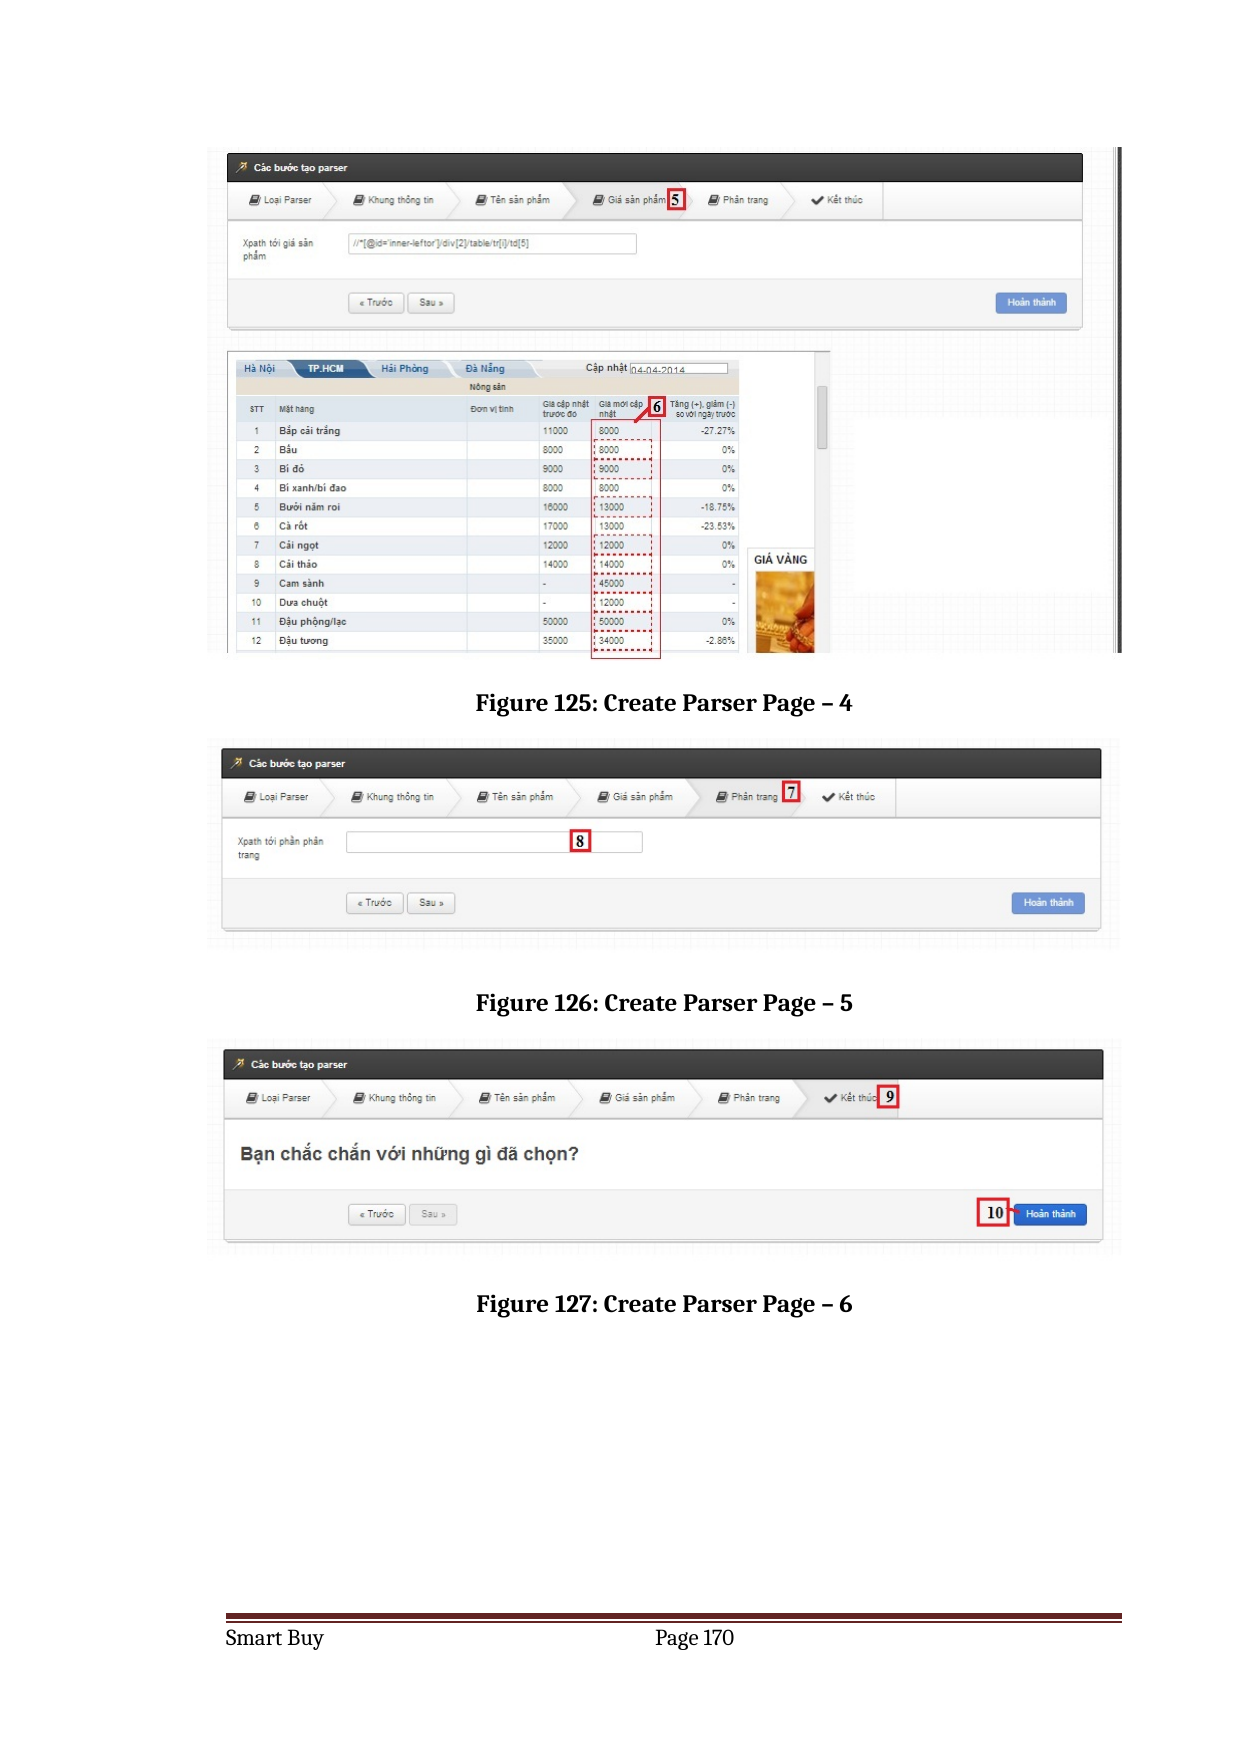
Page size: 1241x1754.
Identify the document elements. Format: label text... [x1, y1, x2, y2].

picture [207, 738, 1122, 965]
text Figure 127: Create Parser Page – 6 [207, 1290, 1122, 1319]
text Figure 125: Create Parser Page – 4 [207, 688, 1122, 717]
picture [207, 1038, 1122, 1266]
picture [207, 147, 1122, 664]
text Figure 126: Create Parser Page – 5 [207, 989, 1122, 1018]
